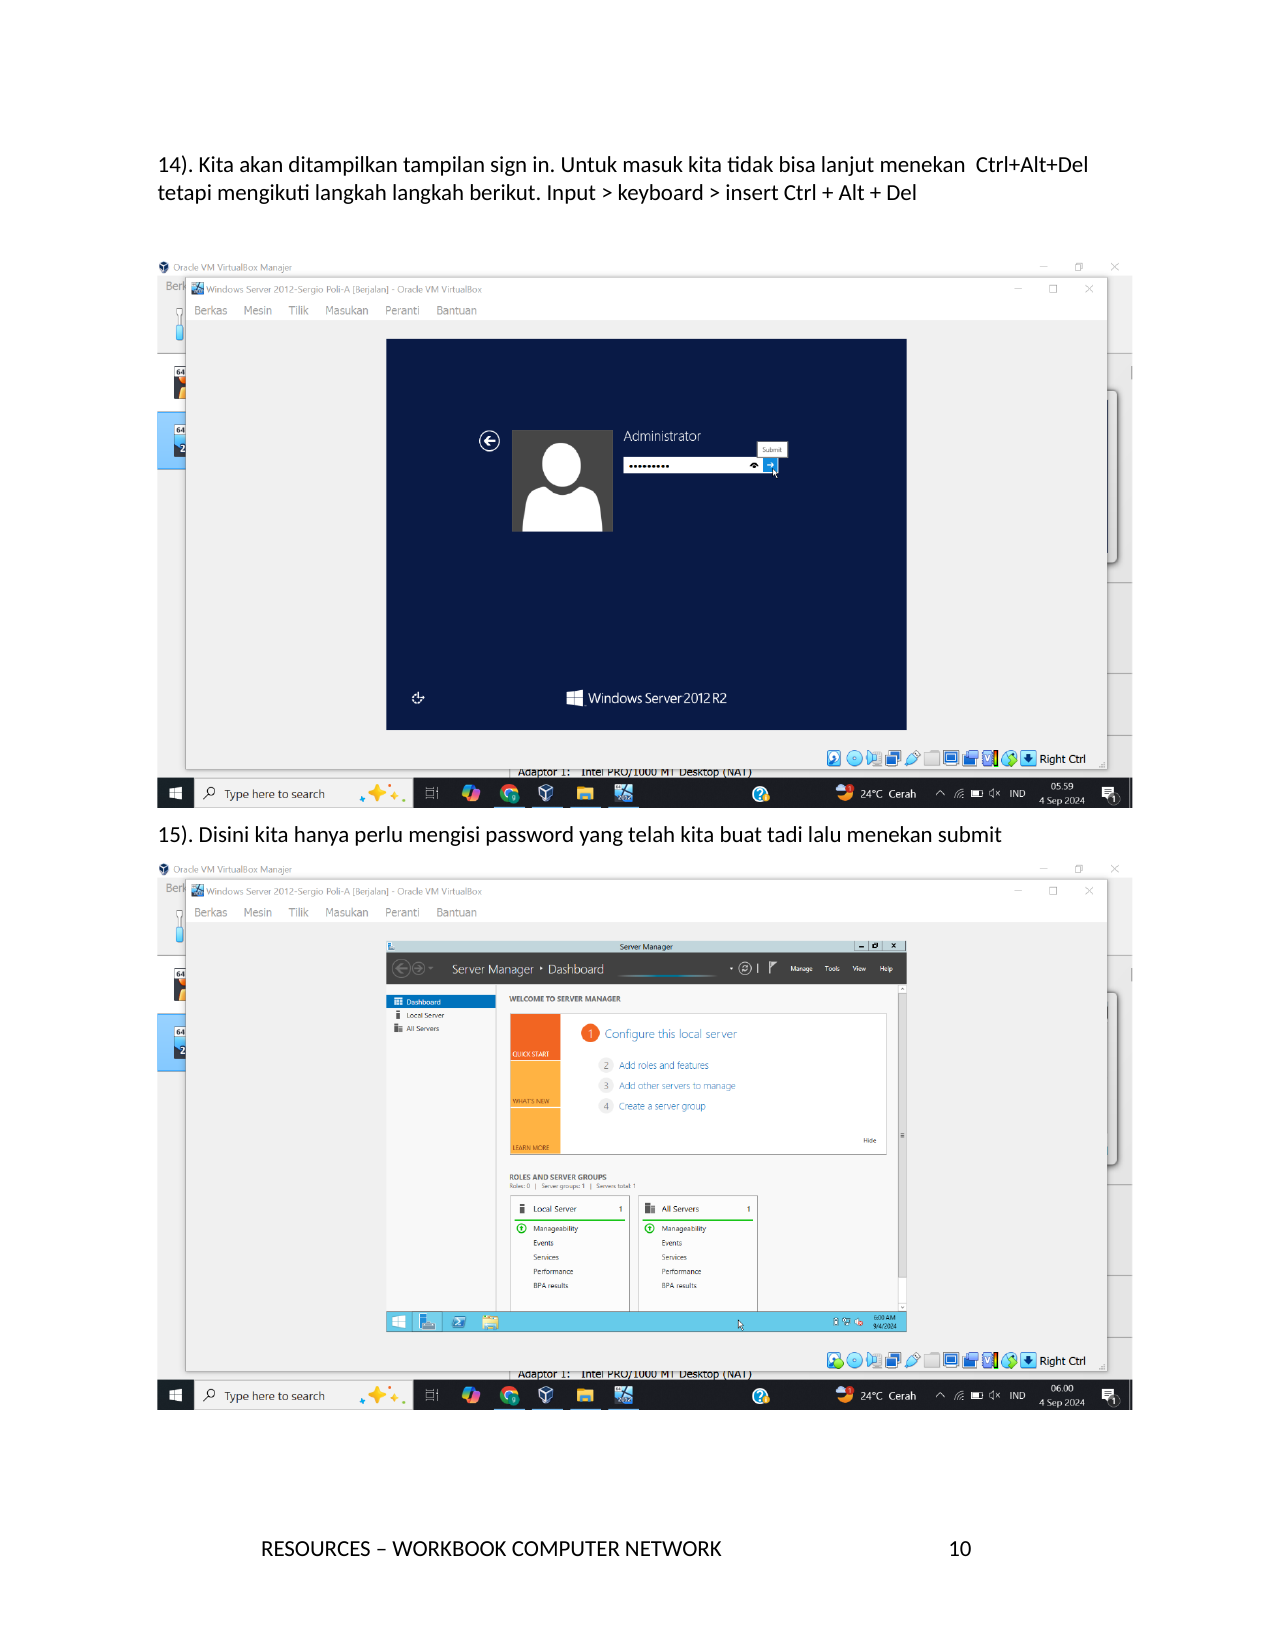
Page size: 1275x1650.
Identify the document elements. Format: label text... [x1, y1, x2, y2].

picture [157, 861, 1133, 1410]
text 14). Kita akan ditampilkan tampilan sign in. Untuk masuk kita tidak bisa lanjut menekan Ctrl+Alt+Del tetapi mengikuti langkah langkah berikut. Input > keyboard > insert Ctrl + Alt + Del [157, 150, 1117, 206]
text 15). Disini kita hanya perlu mengisi password yang telah kita buat tadi lalu menekan submit [157, 821, 1117, 848]
picture [157, 259, 1133, 808]
